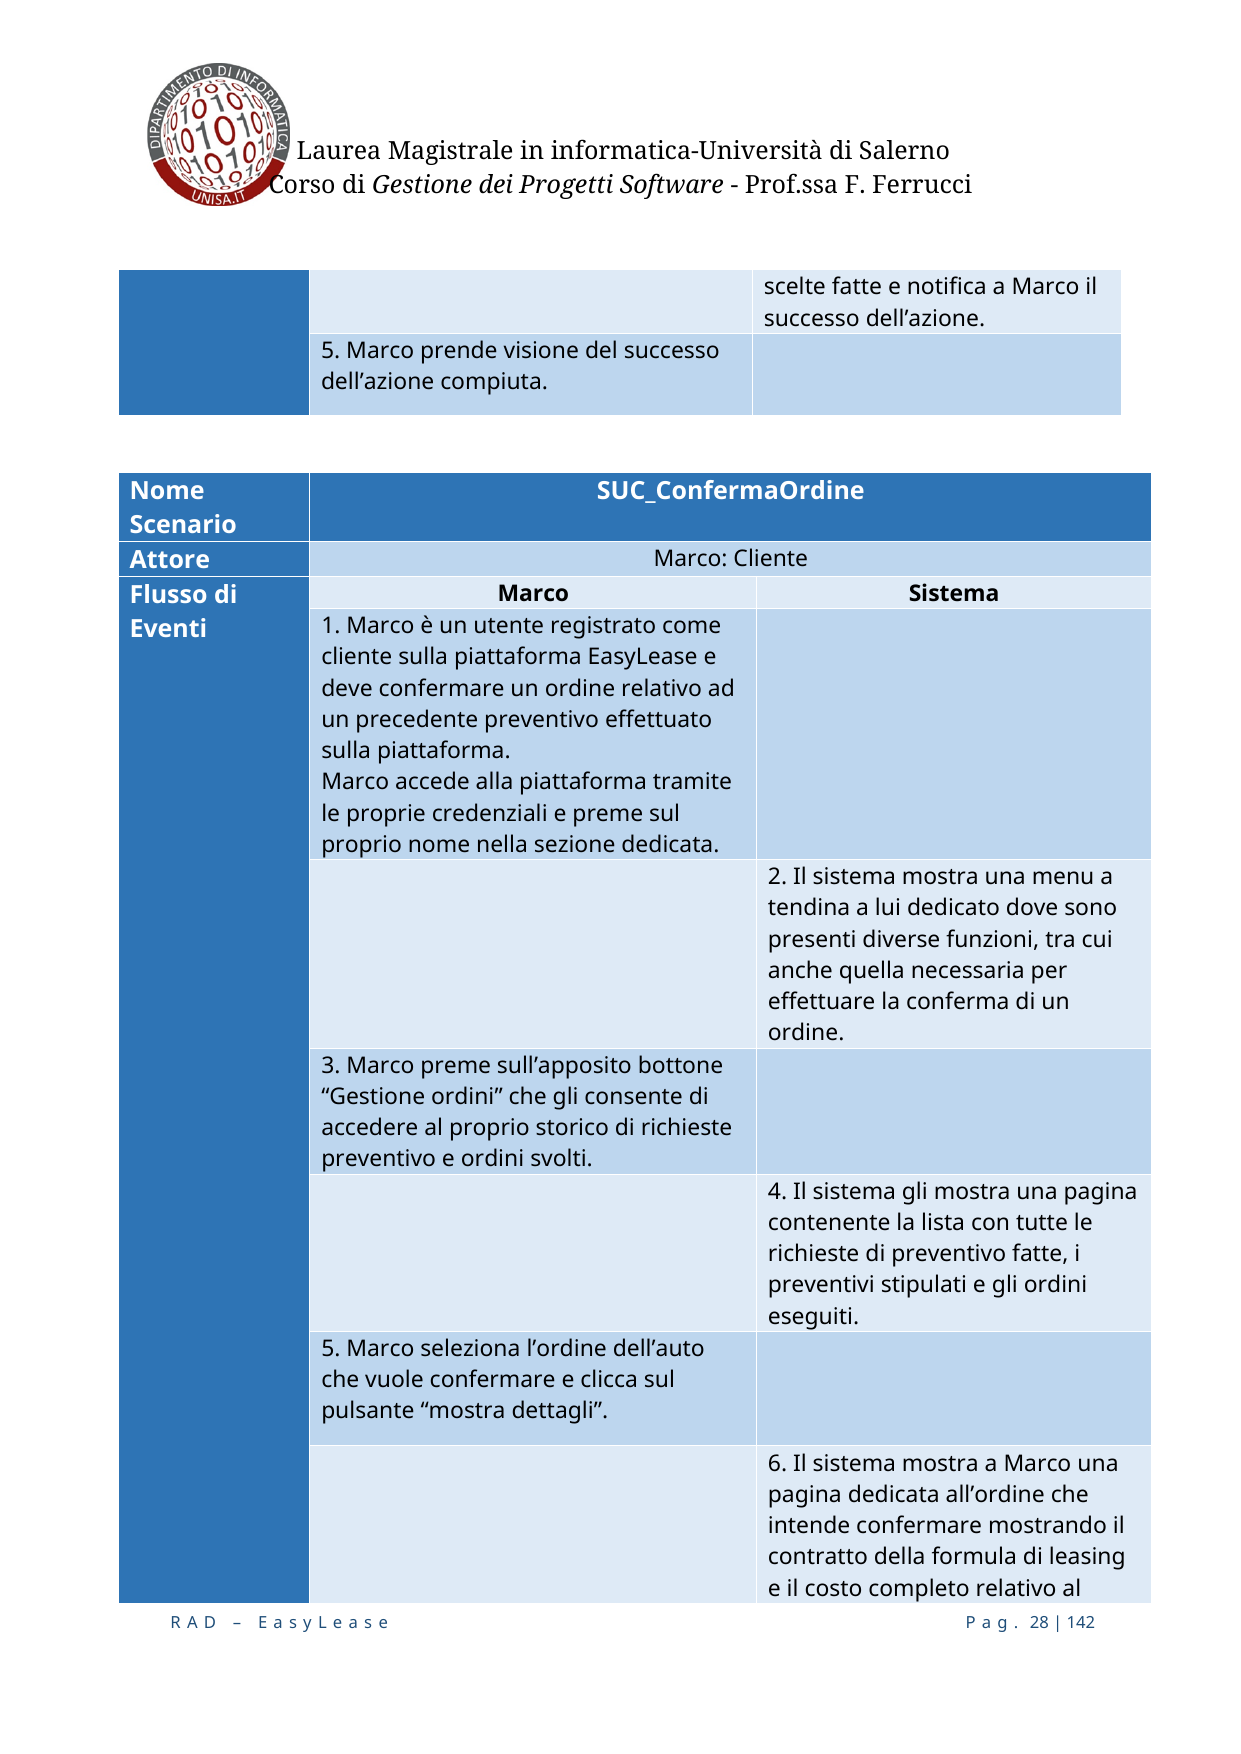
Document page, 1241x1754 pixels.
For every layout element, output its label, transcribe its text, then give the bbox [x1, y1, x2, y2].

table_cell 5. Marco seleziona l’ordine dell’auto che vuole confermare e clicca sul pulsante “mostra dettagli”. [310, 1332, 756, 1445]
table_cell [757, 1049, 1151, 1174]
table_cell [757, 1332, 1151, 1445]
table_cell [310, 860, 756, 1048]
table_cell [310, 1175, 756, 1331]
table_cell Sistema [757, 577, 1151, 608]
table_cell Flusso di Eventi [119, 577, 309, 1603]
table_cell 1. Marco è un utente registrato come cliente sulla piattaforma EasyLease e deve confermare un ordine relativo ad un precedente preventivo effettuato sulla piattaforma. Marco accede alla piattaforma tramite le proprie credenziali e preme sul proprio nome nella sezione dedicata. [310, 609, 756, 859]
table_cell 2. Il sistema mostra una menu a tendina a lui dedicato dove sono presenti diverse funzioni, tra cui anche quella necessaria per effettuare la conferma di un ordine. [757, 860, 1151, 1048]
table_cell [310, 270, 752, 333]
table_cell 4. Il sistema controlla tutti i campi inseriti nel form, salva le scelte fatte e notifica a Marco il successo dell’azione. [753, 270, 1121, 333]
table_cell Attore [119, 542, 309, 576]
table_cell [753, 334, 1121, 415]
table_cell 5. Marco prende visione del successo dell’azione compiuta. [310, 334, 752, 415]
table_cell Marco [310, 577, 756, 608]
table_cell [757, 609, 1151, 859]
table_cell [310, 1446, 756, 1603]
table_cell 3. Marco preme sull’apposito bottone “Gestione ordini” che gli consente di accedere al proprio storico di richieste preventivo e ordini svolti. [310, 1049, 756, 1174]
table_cell Marco: Cliente [310, 542, 1151, 576]
table_header Nome Scenario [119, 473, 309, 541]
picture [147, 63, 290, 206]
table_header SUC_ConfermaOrdine [310, 473, 1151, 541]
table_cell 4. Il sistema gli mostra una pagina contenente la lista con tutte le richieste di preventivo fatte, i preventivi stipulati e gli ordini eseguiti. [757, 1175, 1151, 1331]
